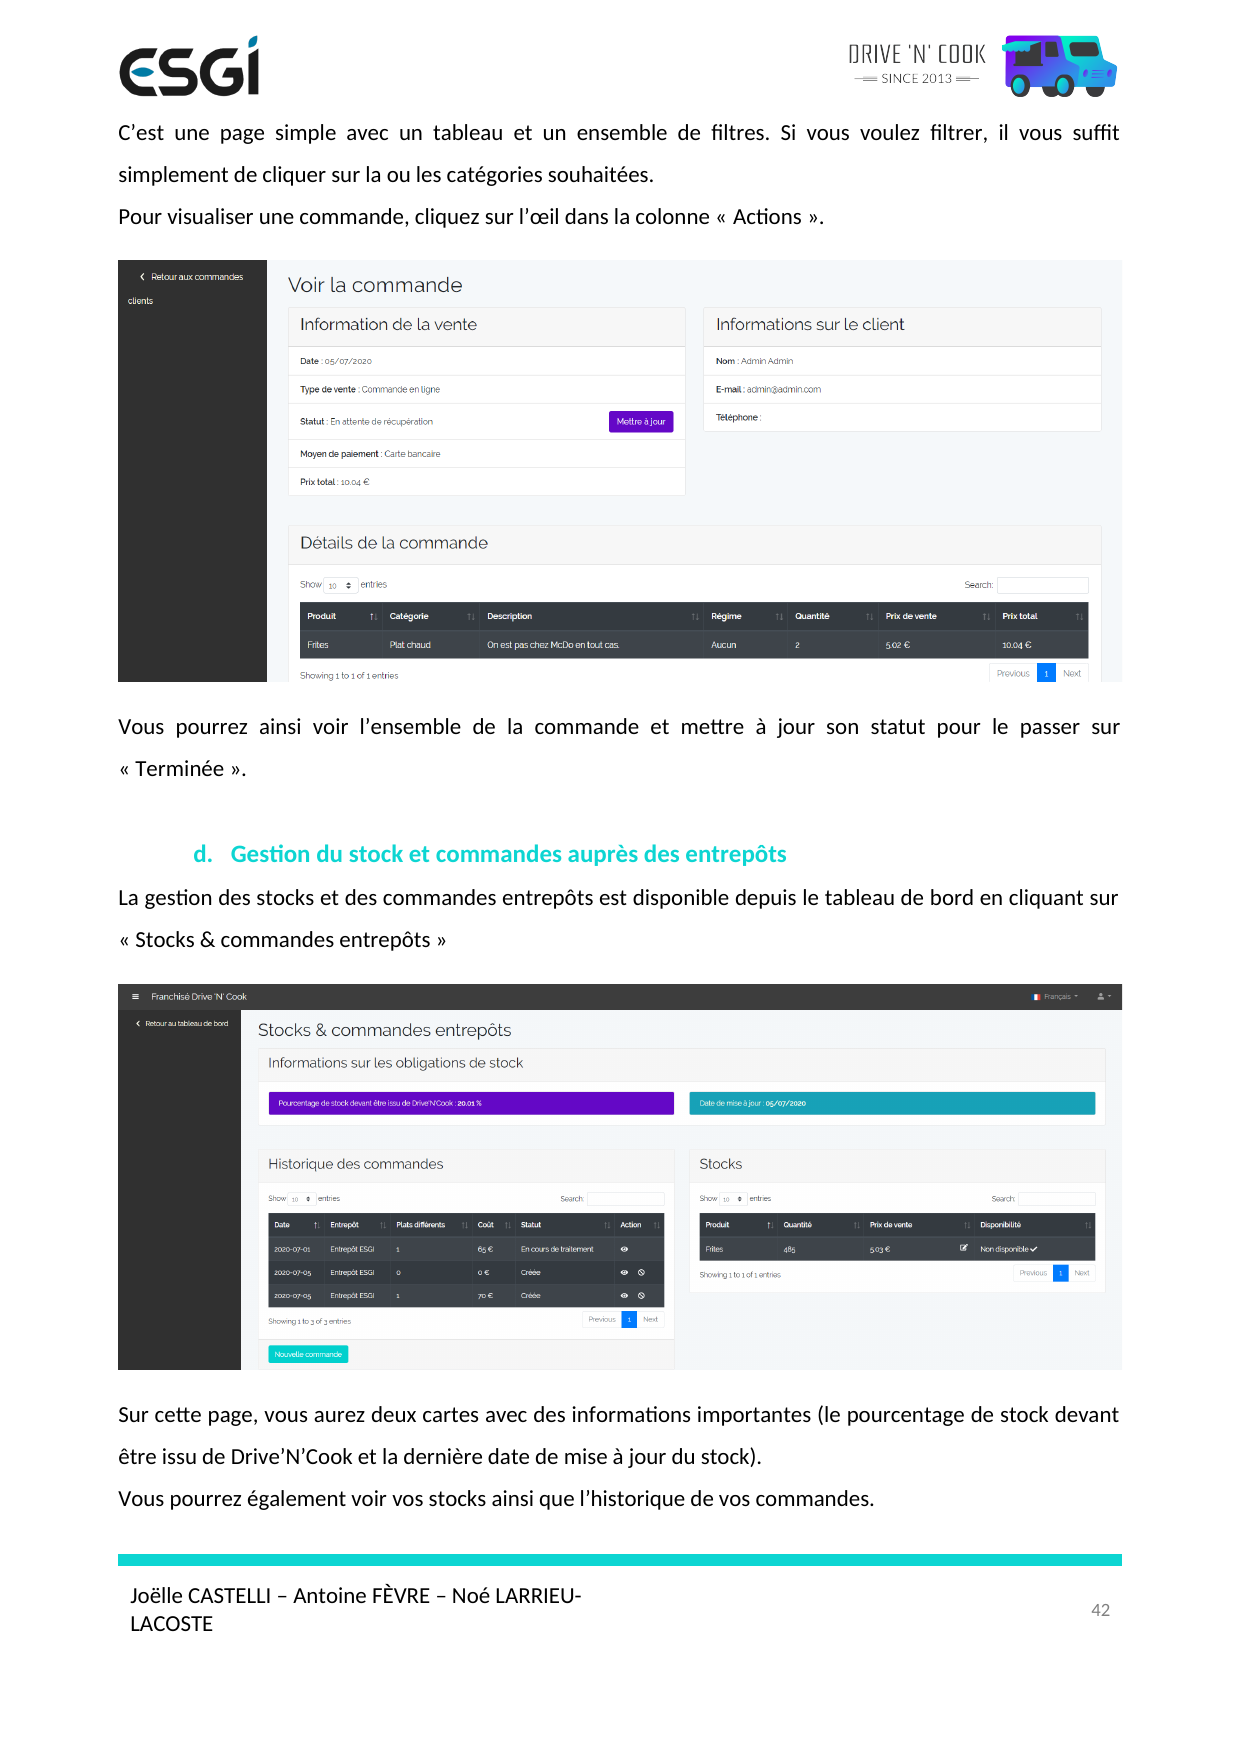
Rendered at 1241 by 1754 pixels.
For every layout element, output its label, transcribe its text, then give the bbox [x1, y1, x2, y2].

list Vous pourrez ainsi voir l’ensemble de la commande et mettre à jour son statut pour le passer sur « Terminée ». [118, 712, 1122, 782]
picture [118, 984, 1123, 1370]
list La gestion des stocks et des commandes entrepôts est disponible depuis le tableau de bord en cliquant sur « Stocks & commandes entrepôts » [118, 883, 1122, 953]
picture [118, 35, 259, 98]
picture [997, 30, 1122, 101]
picture [837, 40, 996, 91]
picture [118, 260, 1123, 682]
list Pour visualiser une commande, cliquez sur l’œil dans la colonne « Actions ». [118, 202, 1122, 230]
list C’est une page simple avec un tableau et un ensemble de filtres. Si vous voulez filtrer, il vous suffit simplement de cliquer sur la ou les catégories souhaitées. [118, 118, 1122, 188]
list Gestion du stock et commandes auprès des entrepôts [193, 838, 1122, 868]
list Vous pourrez également voir vos stocks ainsi que l’historique de vos commandes. [118, 1484, 1122, 1512]
list Sur cette page, vous aurez deux cartes avec des informations importantes (le pourcentage de stock devant être issu de Drive’N’Cook et la dernière date de mise à jour du stock). [118, 1400, 1122, 1470]
